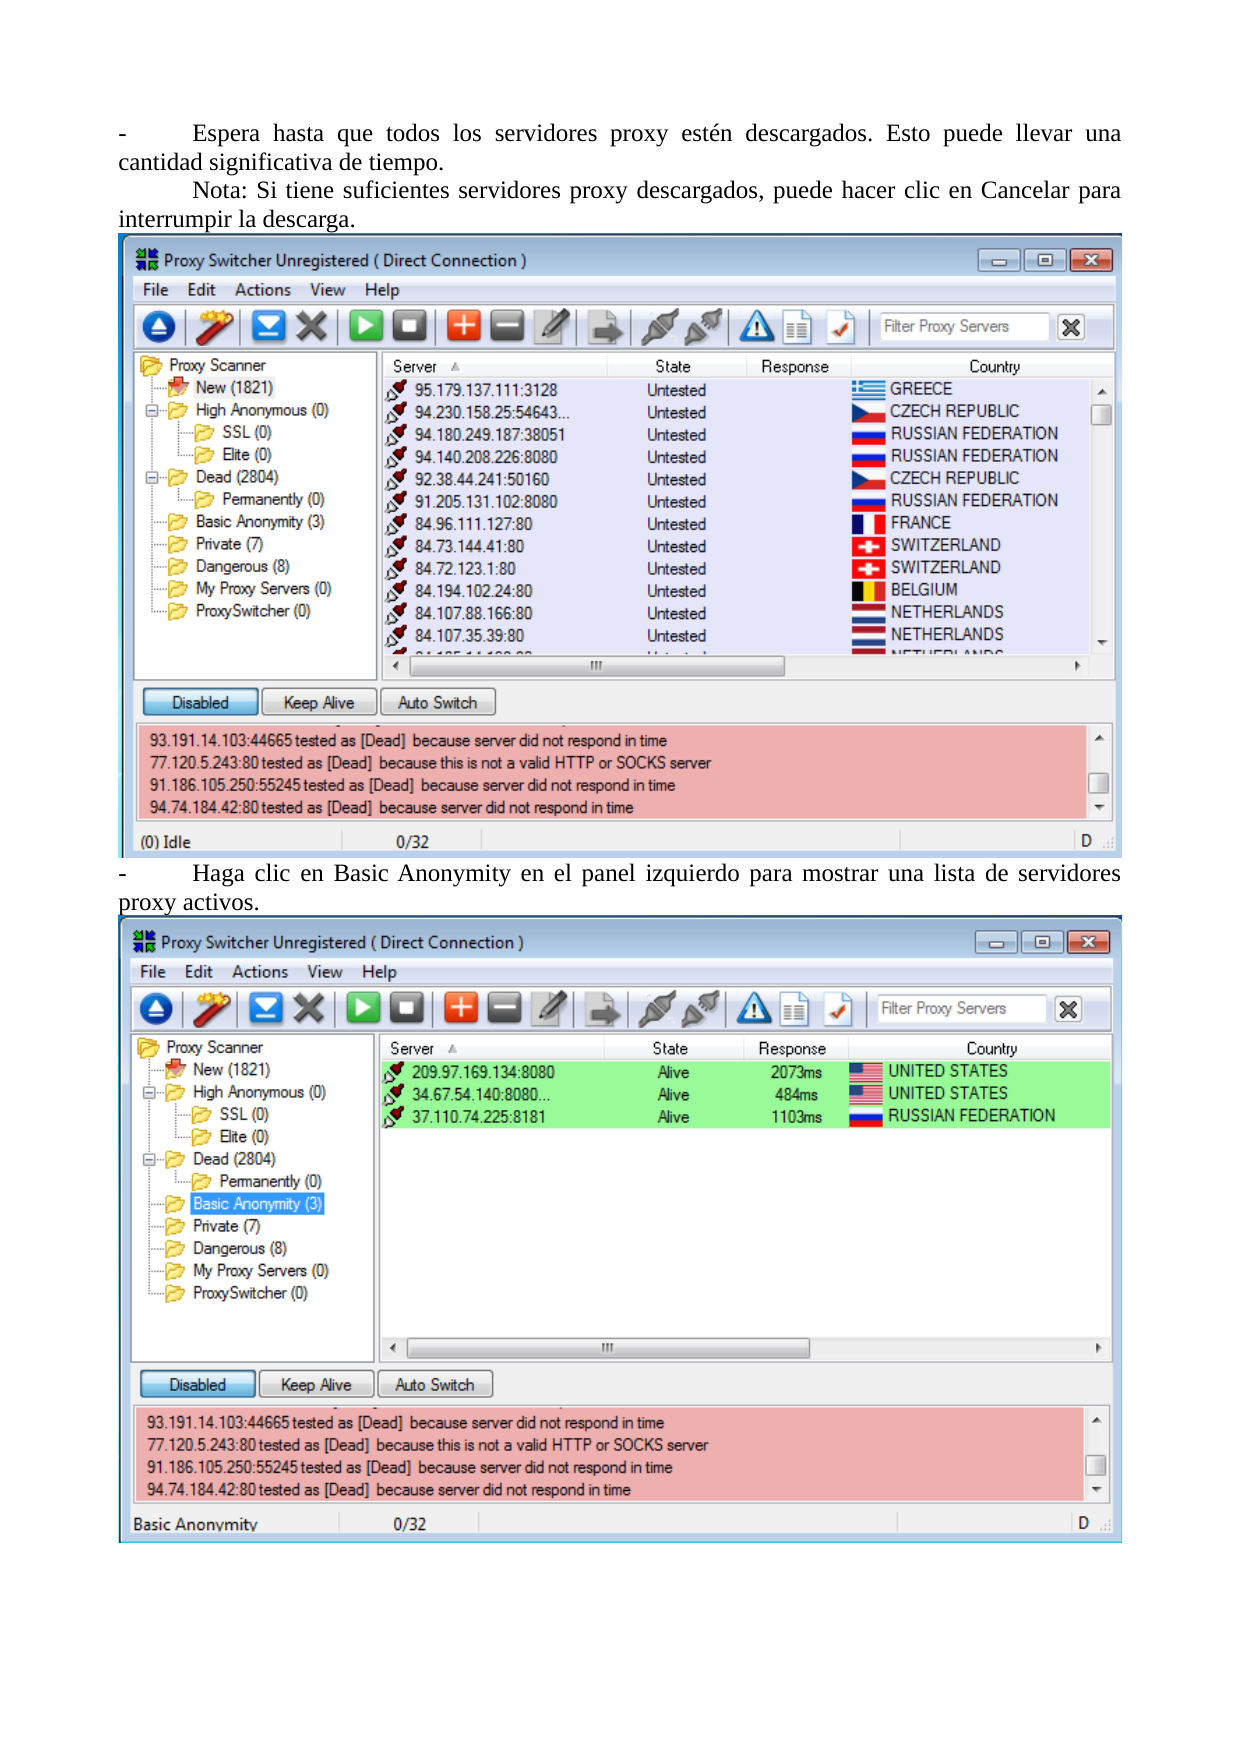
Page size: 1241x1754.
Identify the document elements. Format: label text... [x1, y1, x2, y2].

picture [118, 915, 1123, 1543]
text Nota: Si tiene suficientes servidores proxy descargados, puede hacer clic en Cancelar para interrumpir la descarga. [118, 176, 1122, 233]
text - Espera hasta que todos los servidores proxy estén descargados. Esto puede llevar una cantidad significativa de tiempo. [118, 118, 1122, 176]
picture [118, 233, 1123, 858]
text - Haga clic en Basic Anonymity en el panel izquierdo para mostrar una lista de servidores proxy activos. [118, 858, 1122, 915]
